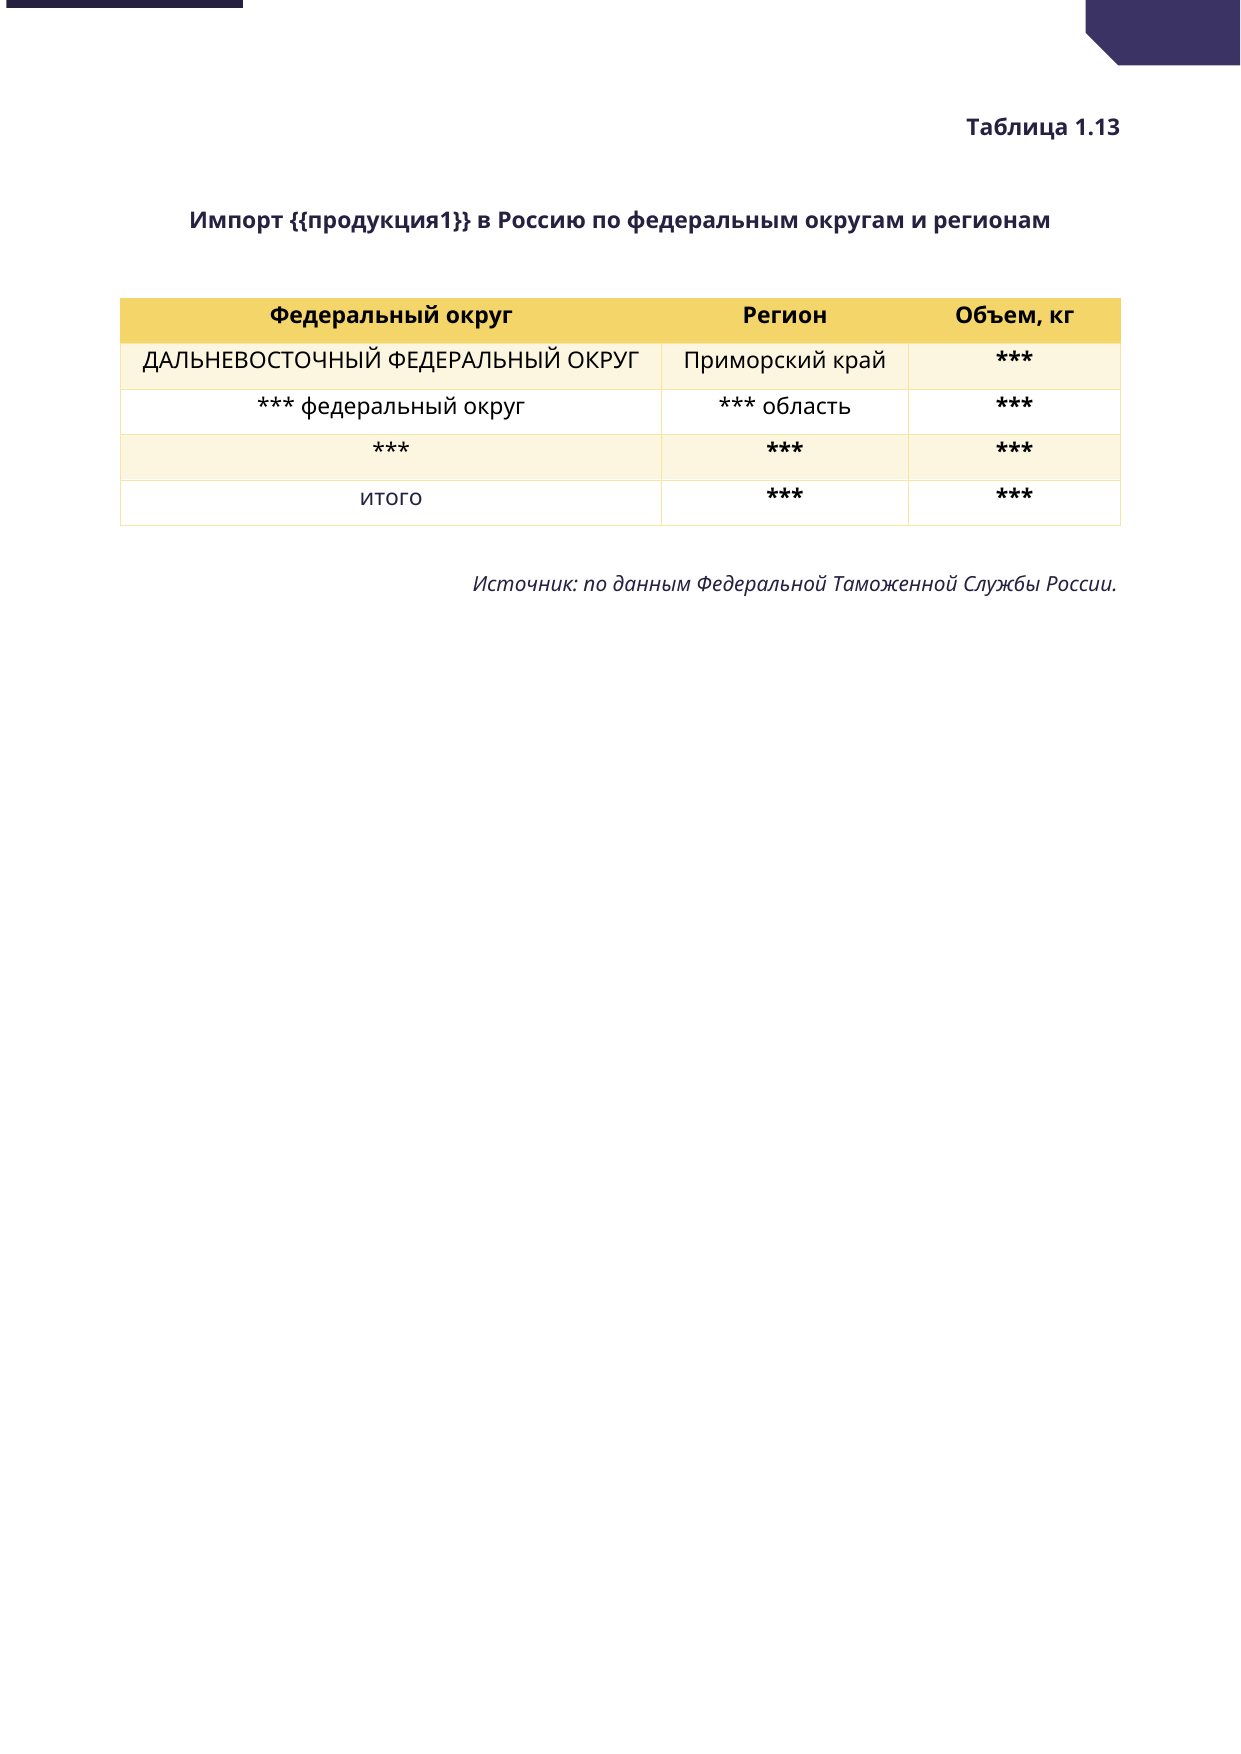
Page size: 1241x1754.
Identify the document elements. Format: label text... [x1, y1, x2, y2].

table_cell *** федеральный округ [121, 390, 661, 434]
table_cell *** [909, 435, 1120, 479]
table_cell *** область [662, 390, 908, 434]
table_cell Приморский край [662, 344, 908, 389]
table_cell ДАЛЬНЕВОСТОЧНЫЙ ФЕДЕРАЛЬНЫЙ ОКРУГ [121, 344, 661, 389]
table_header Объем, кг [909, 299, 1120, 343]
table_cell итого [121, 481, 661, 525]
text Импорт {{продукция1}} в Россию по федеральным округам и регионам [120, 204, 1120, 235]
table_header Федеральный округ [121, 299, 661, 343]
table_cell *** [121, 435, 661, 479]
text Таблица 1.13 [120, 110, 1120, 142]
table_cell *** [662, 481, 908, 525]
table_header Регион [662, 299, 908, 343]
text Источник: по данным Федеральной Таможенной Службы России. [120, 569, 1120, 597]
table_cell *** [662, 435, 908, 479]
table_cell *** [909, 390, 1120, 434]
table_cell *** [909, 344, 1120, 389]
table_cell *** [909, 481, 1120, 525]
